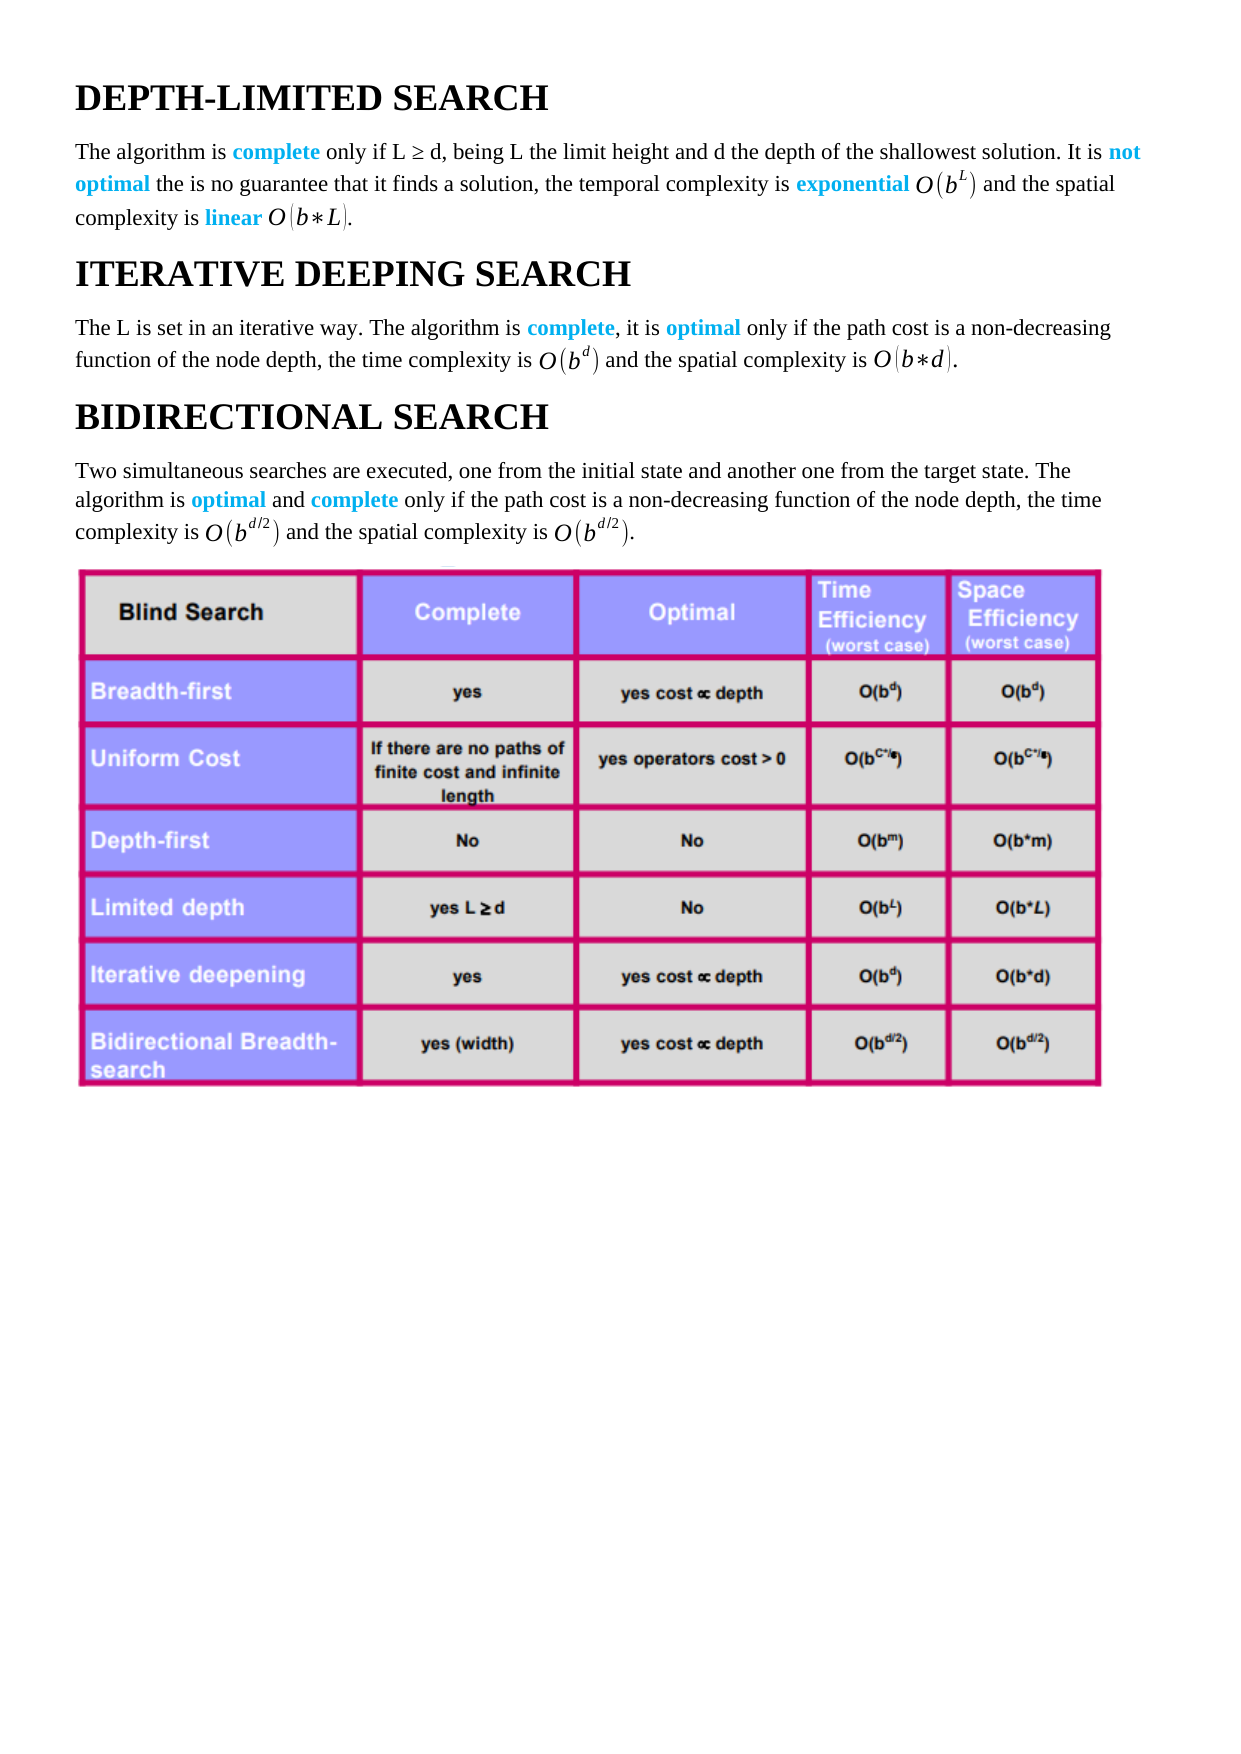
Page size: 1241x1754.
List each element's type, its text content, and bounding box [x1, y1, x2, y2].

text Two simultaneous searches are executed, one from the initial state and another one from the target state. The algorithm is optimal and complete only if the path cost is a non-decreasing function of the node depth, the time complexity is and the spatial complexity is . [75, 458, 1165, 547]
text The L is set in an iterative way. The algorithm is complete, it is optimal only if the path cost is a non-decreasing function of the node depth, the time complexity is and the spatial complexity is [75, 314, 1165, 376]
text ITERATIVE DEEPING SEARCH [75, 251, 1165, 294]
text DEPTH-LIMITED SEARCH [75, 75, 1165, 118]
text The algorithm is complete only if L ≥ d, being L the limit height and d the depth of the shallowest solution. It is not optimal the is no guarantee that it finds a solution, the temporal complexity is exponential and the spatial complexity is linear . [75, 138, 1165, 232]
picture [75, 566, 1110, 1097]
text BIDIRECTIONAL SEARCH [75, 394, 1165, 437]
